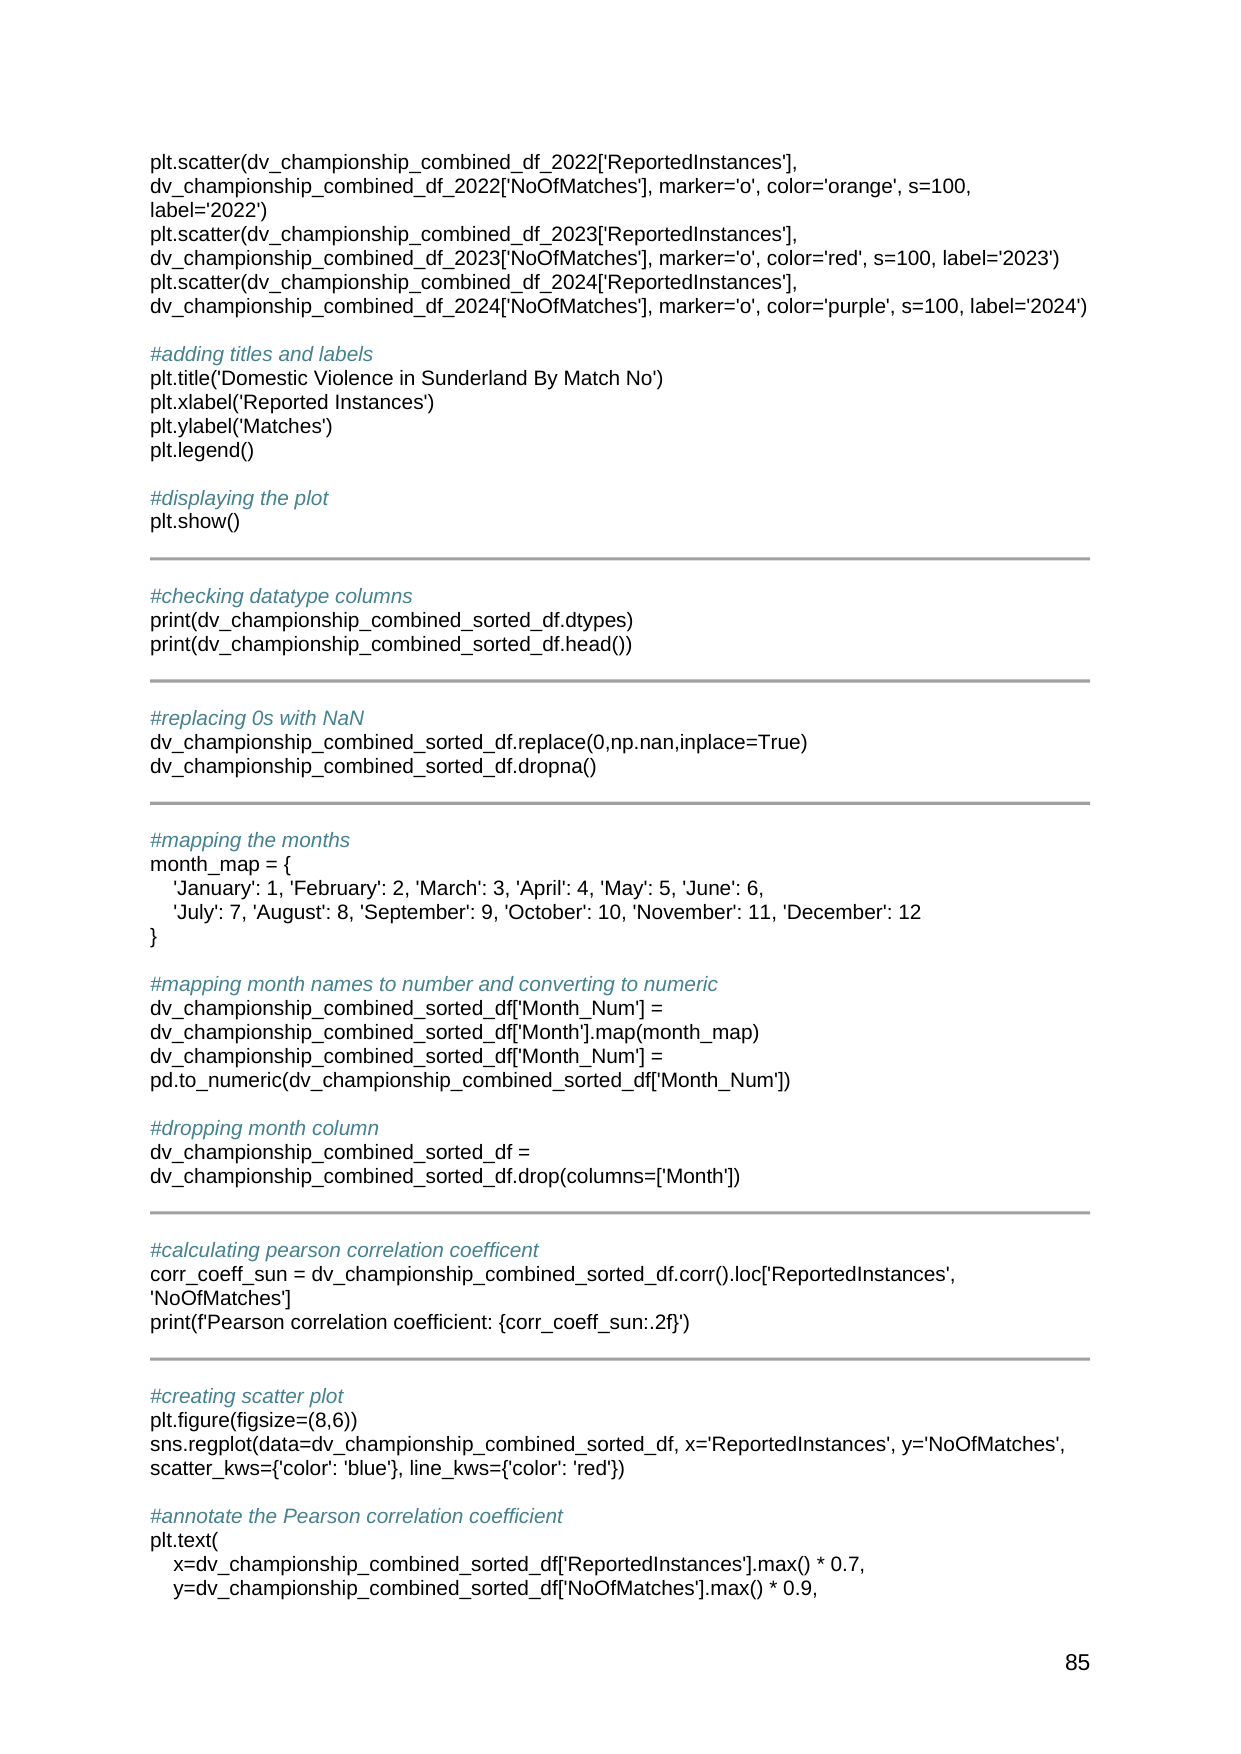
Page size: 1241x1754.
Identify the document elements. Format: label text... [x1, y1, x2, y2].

text plt.show() [150, 509, 1090, 533]
text print(f'Pearson correlation coefficient: {corr_coeff_sun:.2f}') [150, 1309, 1090, 1333]
text plt.ylabel('Matches') [150, 413, 1090, 437]
text plt.text( [150, 1528, 1090, 1552]
text plt.scatter(dv_championship_combined_df_2022['ReportedInstances'], dv_championship_combined_df_2022['NoOfMatches'], marker='o', color='orange', s=100, label='2022') [150, 150, 1090, 222]
text #checking datatype columns [150, 584, 1090, 608]
text #calculating pearson correlation coefficent [150, 1238, 1090, 1262]
text #annotate the Pearson correlation coefficient [150, 1504, 1090, 1528]
text #creating scatter plot [150, 1384, 1090, 1408]
text dv_championship_combined_sorted_df.replace(0,np.nan,inplace=True) [150, 730, 1090, 754]
text #mapping the months [150, 828, 1090, 852]
text #dropping month column [150, 1116, 1090, 1139]
text x=dv_championship_combined_sorted_df['ReportedInstances'].max() * 0.7, [150, 1552, 1090, 1576]
text dv_championship_combined_sorted_df.dropna() [150, 754, 1090, 778]
text #replacing 0s with NaN [150, 706, 1090, 730]
text sns.regplot(data=dv_championship_combined_sorted_df, x='ReportedInstances', y='NoOfMatches', scatter_kws={'color': 'blue'}, line_kws={'color': 'red'}) [150, 1432, 1090, 1480]
text print(dv_championship_combined_sorted_df.head()) [150, 632, 1090, 656]
text dv_championship_combined_sorted_df = dv_championship_combined_sorted_df.drop(columns=['Month']) [150, 1139, 1090, 1187]
text dv_championship_combined_sorted_df['Month_Num'] = dv_championship_combined_sorted_df['Month'].map(month_map) [150, 996, 1090, 1044]
text 'July': 7, 'August': 8, 'September': 9, 'October': 10, 'November': 11, 'December': 12 [150, 900, 1090, 924]
text dv_championship_combined_sorted_df['Month_Num'] = pd.to_numeric(dv_championship_combined_sorted_df['Month_Num']) [150, 1044, 1090, 1092]
text plt.scatter(dv_championship_combined_df_2024['ReportedInstances'], dv_championship_combined_df_2024['NoOfMatches'], marker='o', color='purple', s=100, label='2024') [150, 270, 1090, 318]
text plt.xlabel('Reported Instances') [150, 389, 1090, 413]
text #adding titles and labels [150, 342, 1090, 366]
text month_map = { [150, 852, 1090, 876]
text corr_coeff_sun = dv_championship_combined_sorted_df.corr().loc['ReportedInstances', 'NoOfMatches'] [150, 1262, 1090, 1309]
text print(dv_championship_combined_sorted_df.dtypes) [150, 608, 1090, 632]
text } [150, 924, 1090, 948]
text plt.title('Domestic Violence in Sunderland By Match No') [150, 366, 1090, 389]
text #displaying the plot [150, 485, 1090, 509]
text 'January': 1, 'February': 2, 'March': 3, 'April': 4, 'May': 5, 'June': 6, [150, 876, 1090, 900]
text #mapping month names to number and converting to numeric [150, 972, 1090, 996]
text plt.legend() [150, 437, 1090, 461]
text y=dv_championship_combined_sorted_df['NoOfMatches'].max() * 0.9, [150, 1576, 1090, 1599]
text plt.scatter(dv_championship_combined_df_2023['ReportedInstances'], dv_championship_combined_df_2023['NoOfMatches'], marker='o', color='red', s=100, label='2023') [150, 222, 1090, 270]
text plt.figure(figsize=(8,6)) [150, 1408, 1090, 1432]
